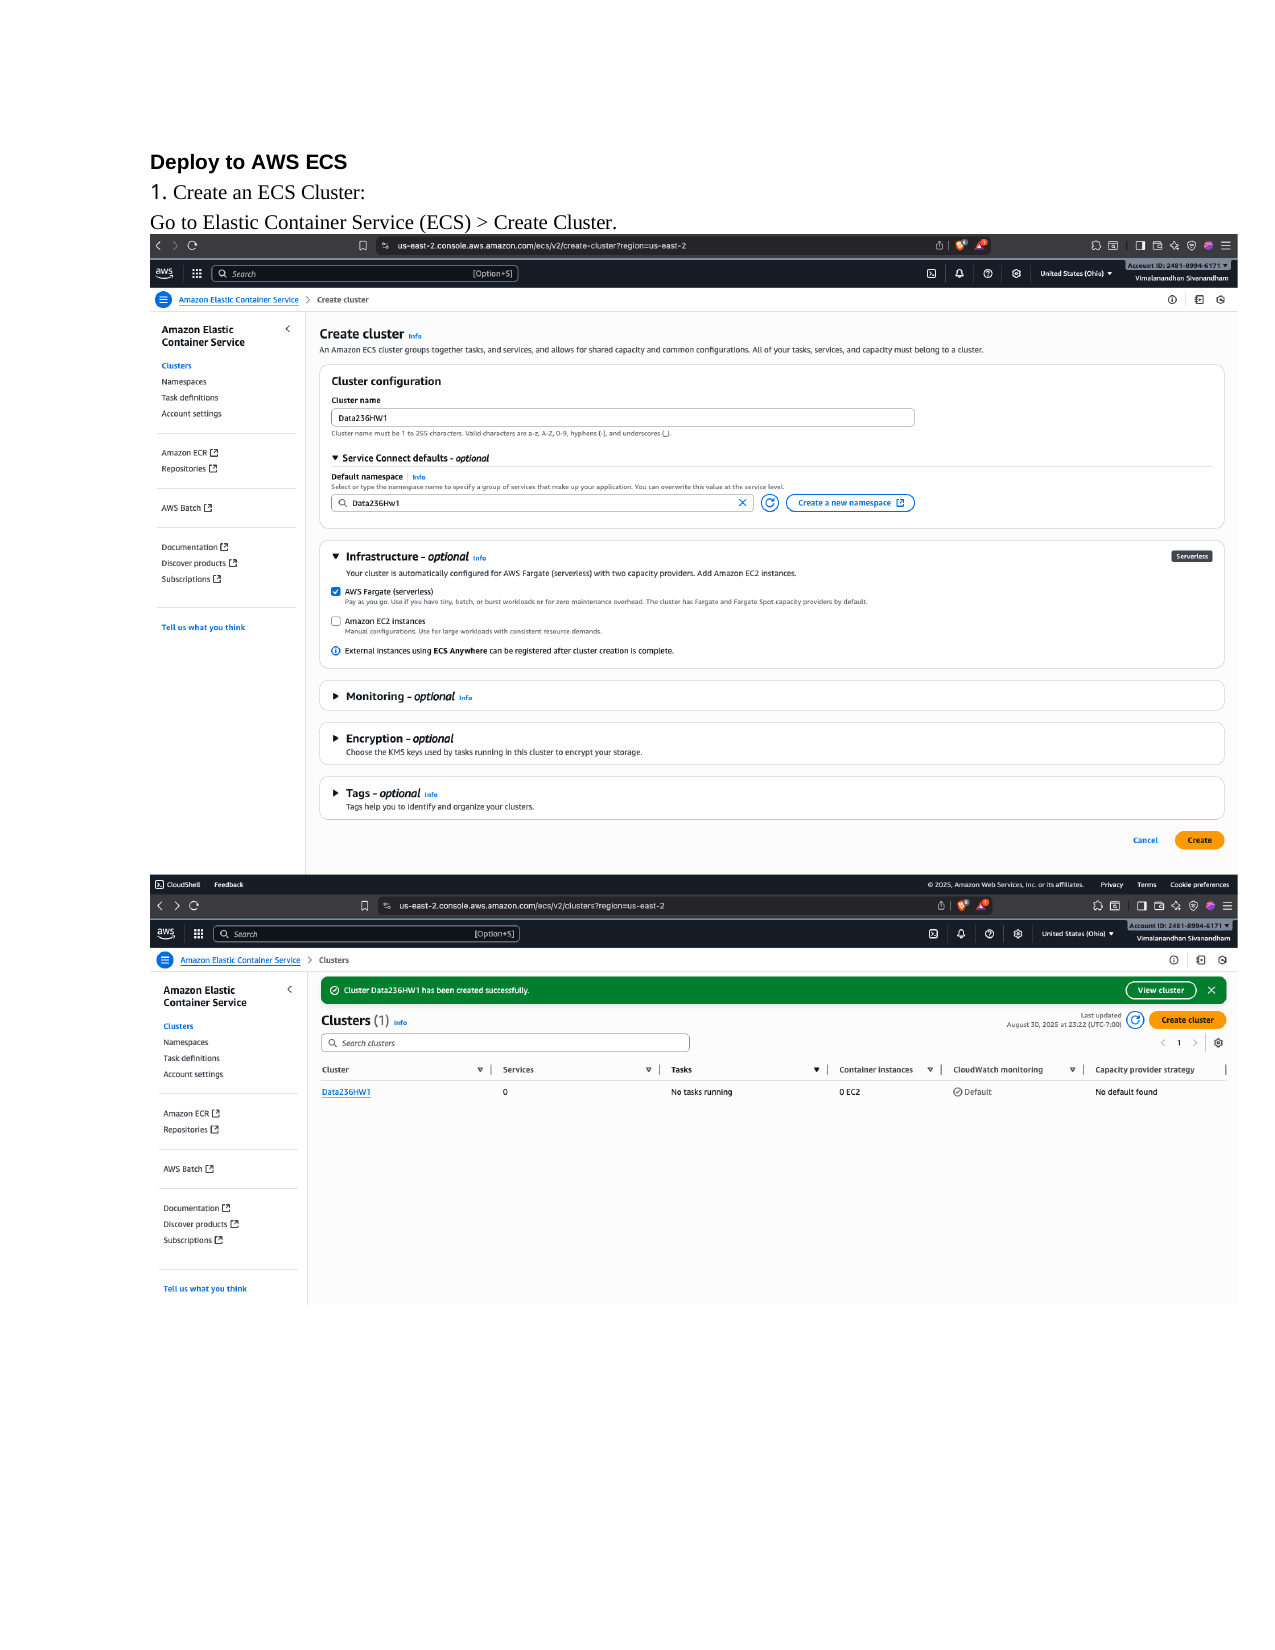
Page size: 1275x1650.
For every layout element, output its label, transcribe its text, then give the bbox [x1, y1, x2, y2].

subtitle Deploy to AWS ECS [150, 150, 1237, 174]
text Go to Elastic Container Service (ECS) > Create Cluster. [150, 209, 1237, 234]
list Create an ECS Cluster: [150, 177, 1237, 206]
picture [150, 234, 1238, 1305]
